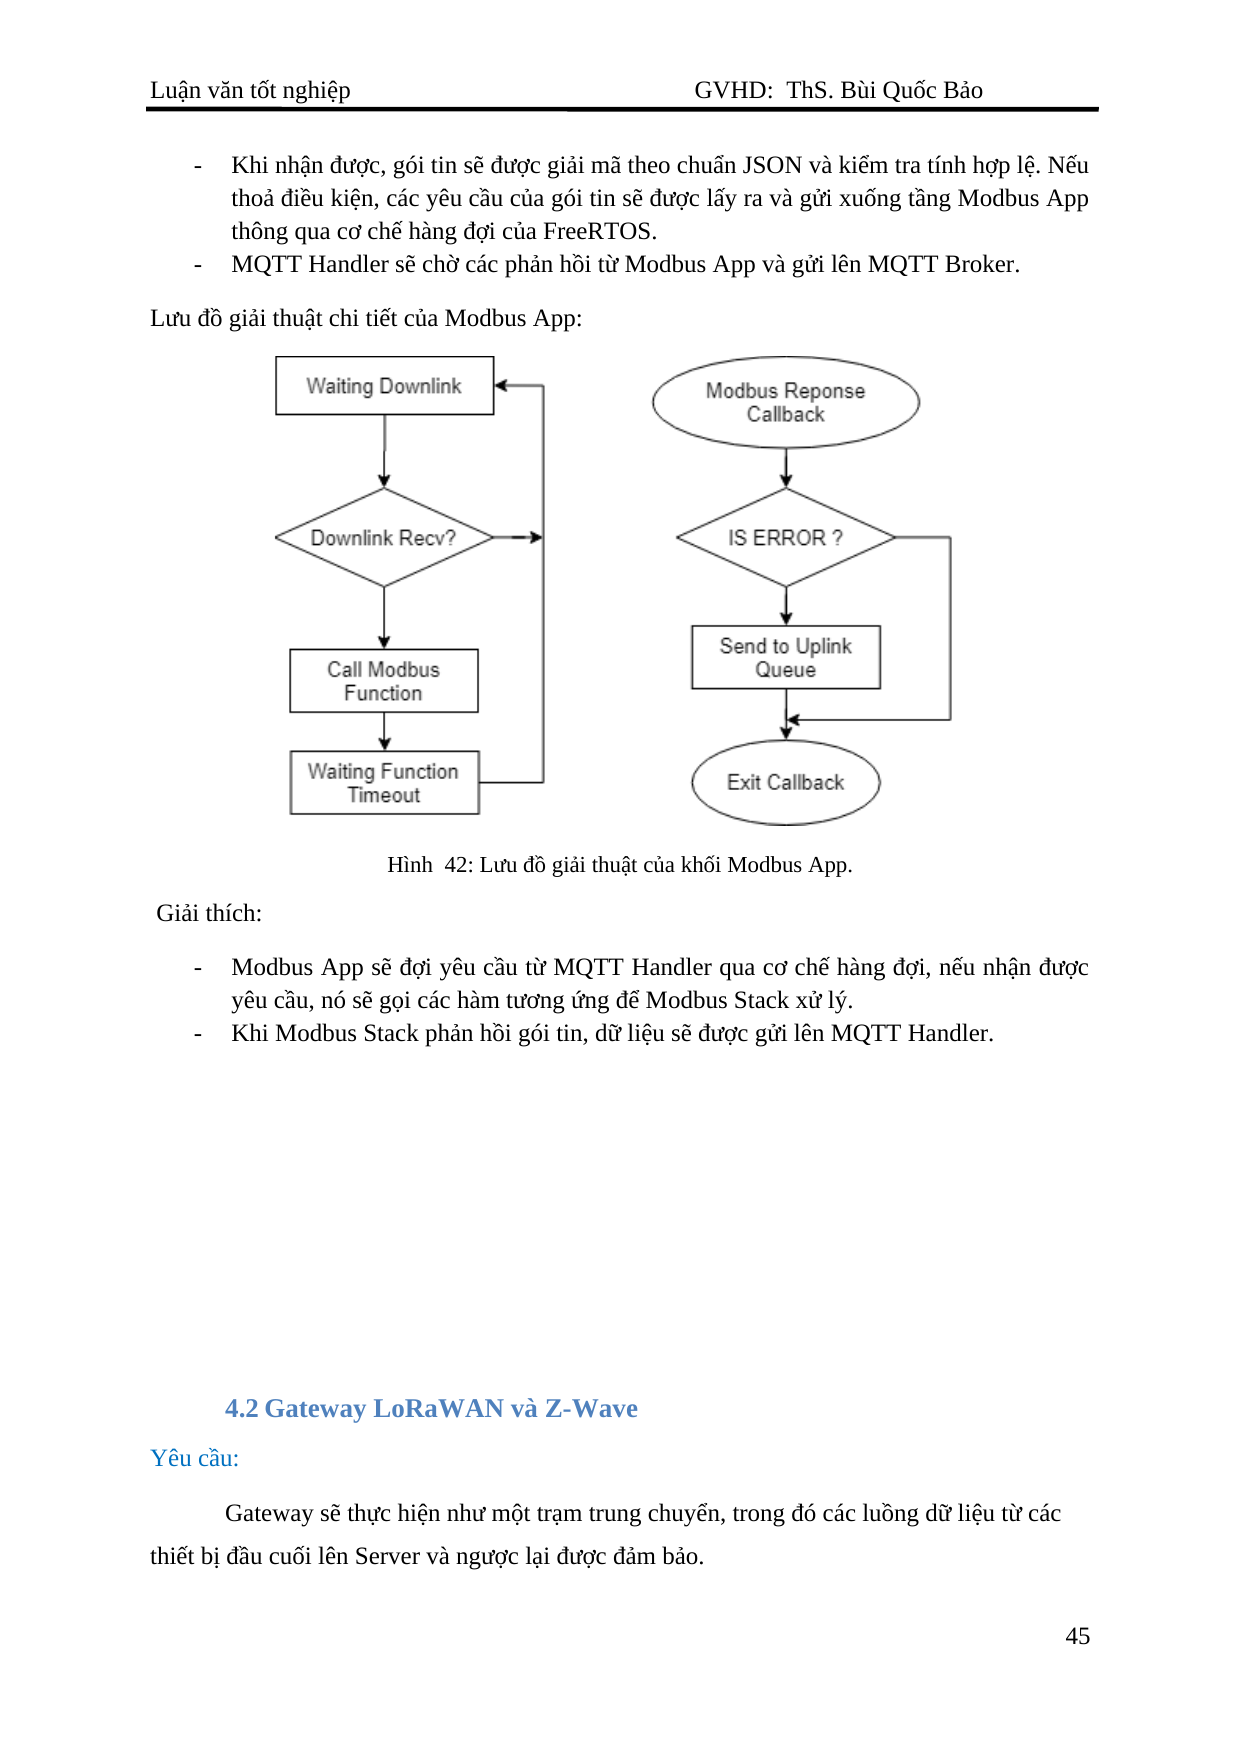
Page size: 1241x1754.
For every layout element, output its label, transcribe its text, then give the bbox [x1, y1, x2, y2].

list Khi nhận được, gói tin sẽ được giải mã theo chuẩn JSON và kiểm tra tính hợp lệ. Nếu thoả điều kiện, các yêu cầu của gói tin sẽ được lấy ra và gửi xuống tầng Modbus App thông qua cơ chế hàng đợi của FreeRTOS. [194, 150, 1090, 245]
text Gateway sẽ thực hiện như một trạm trung chuyển, trong đó các luồng dữ liệu từ các thiết bị đầu cuối lên Server và ngược lại được đảm bảo. [150, 1498, 1090, 1570]
text Lưu đồ giải thuật chi tiết của Modbus App: [150, 303, 1090, 332]
text Giải thích: [150, 898, 1090, 927]
list Modbus App sẽ đợi yêu cầu từ MQTT Handler qua cơ chế hàng đợi, nếu nhận được yêu cầu, nó sẽ gọi các hàm tương ứng để Modbus Stack xử lý. [194, 952, 1090, 1014]
picture [274, 356, 966, 826]
list Khi Modbus Stack phản hồi gói tin, dữ liệu sẽ được gửi lên MQTT Handler. [194, 1018, 1090, 1047]
subtitle Gateway LoRaWAN và Z-Wave [225, 1392, 1090, 1423]
text Hình 42: Lưu đồ giải thuật của khối Modbus App. [150, 851, 1090, 877]
list MQTT Handler sẽ chờ các phản hồi từ Modbus App và gửi lên MQTT Broker. [194, 249, 1090, 278]
subtitle Yêu cầu: [150, 1443, 1090, 1471]
